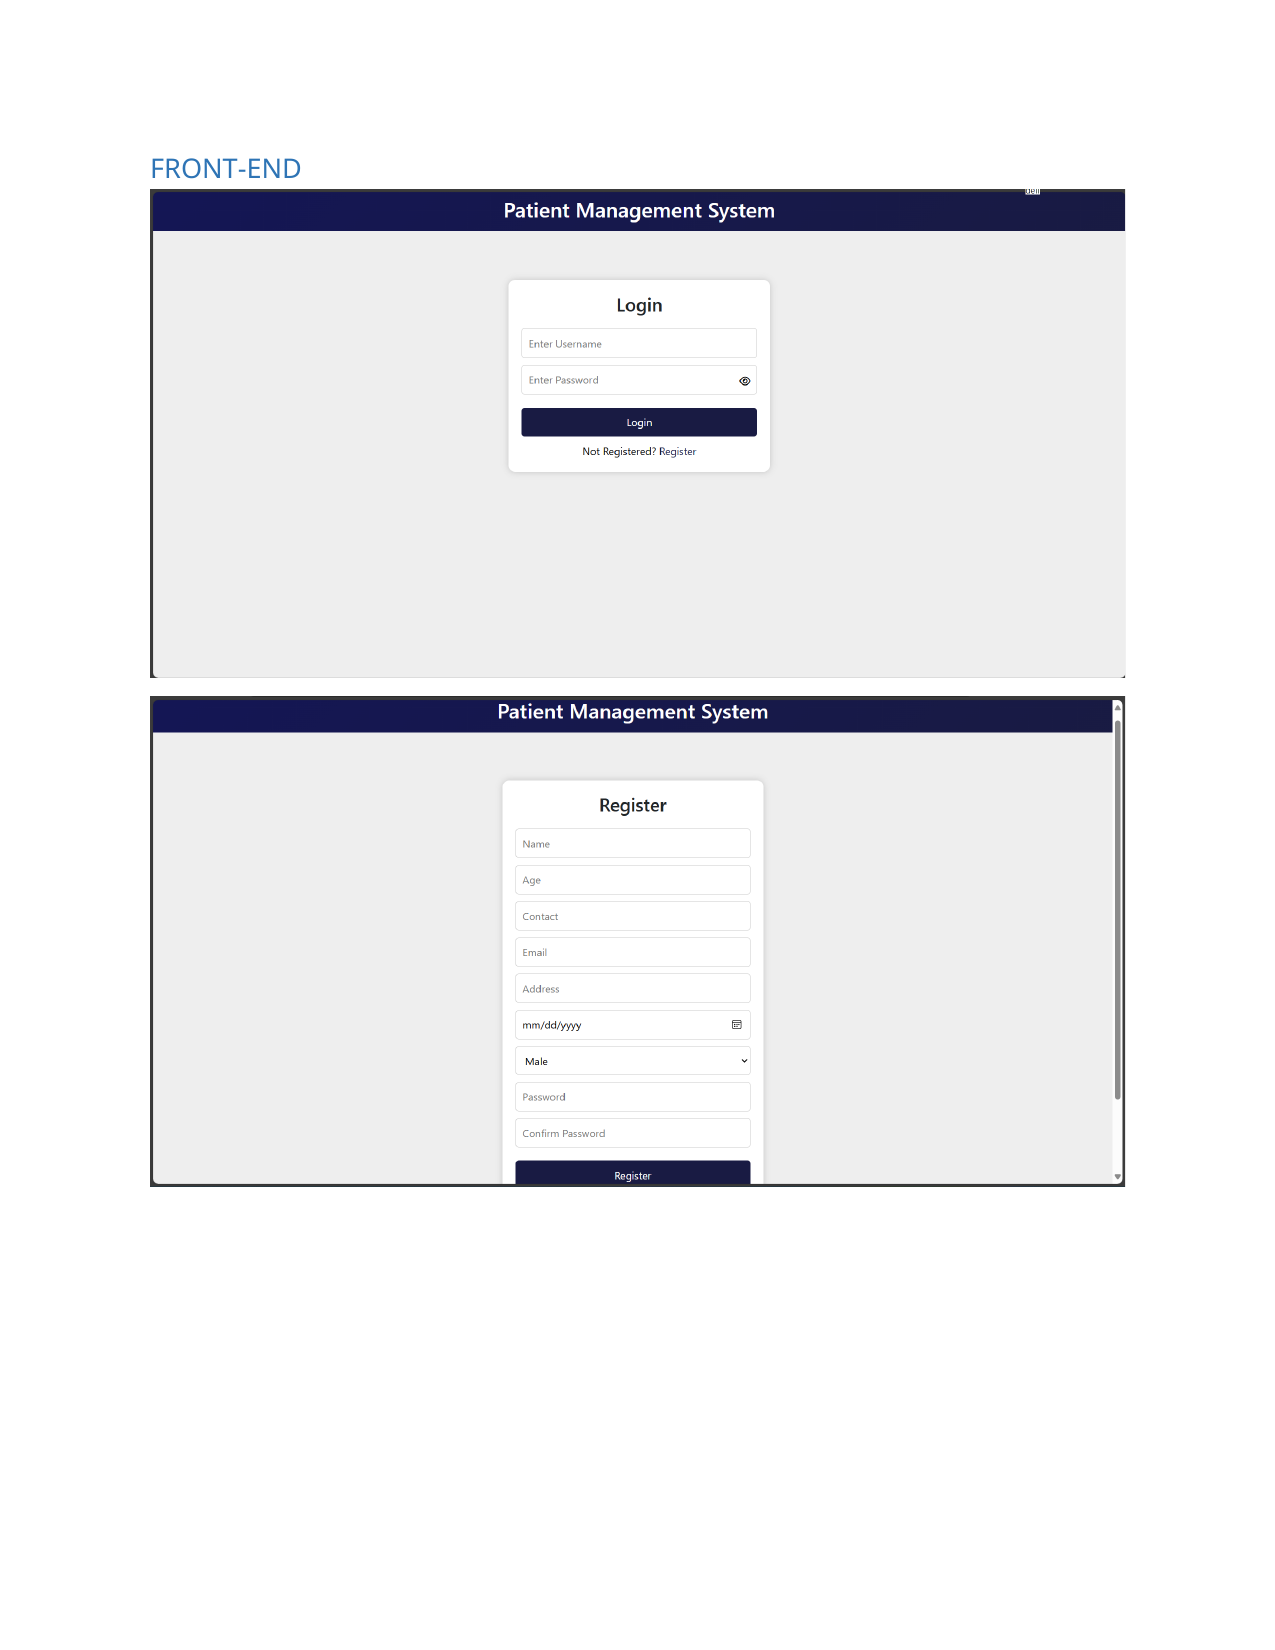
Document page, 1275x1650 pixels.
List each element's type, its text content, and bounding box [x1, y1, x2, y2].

subtitle FRONT-END [150, 150, 1125, 187]
picture [150, 189, 1125, 678]
picture [150, 696, 1125, 1187]
